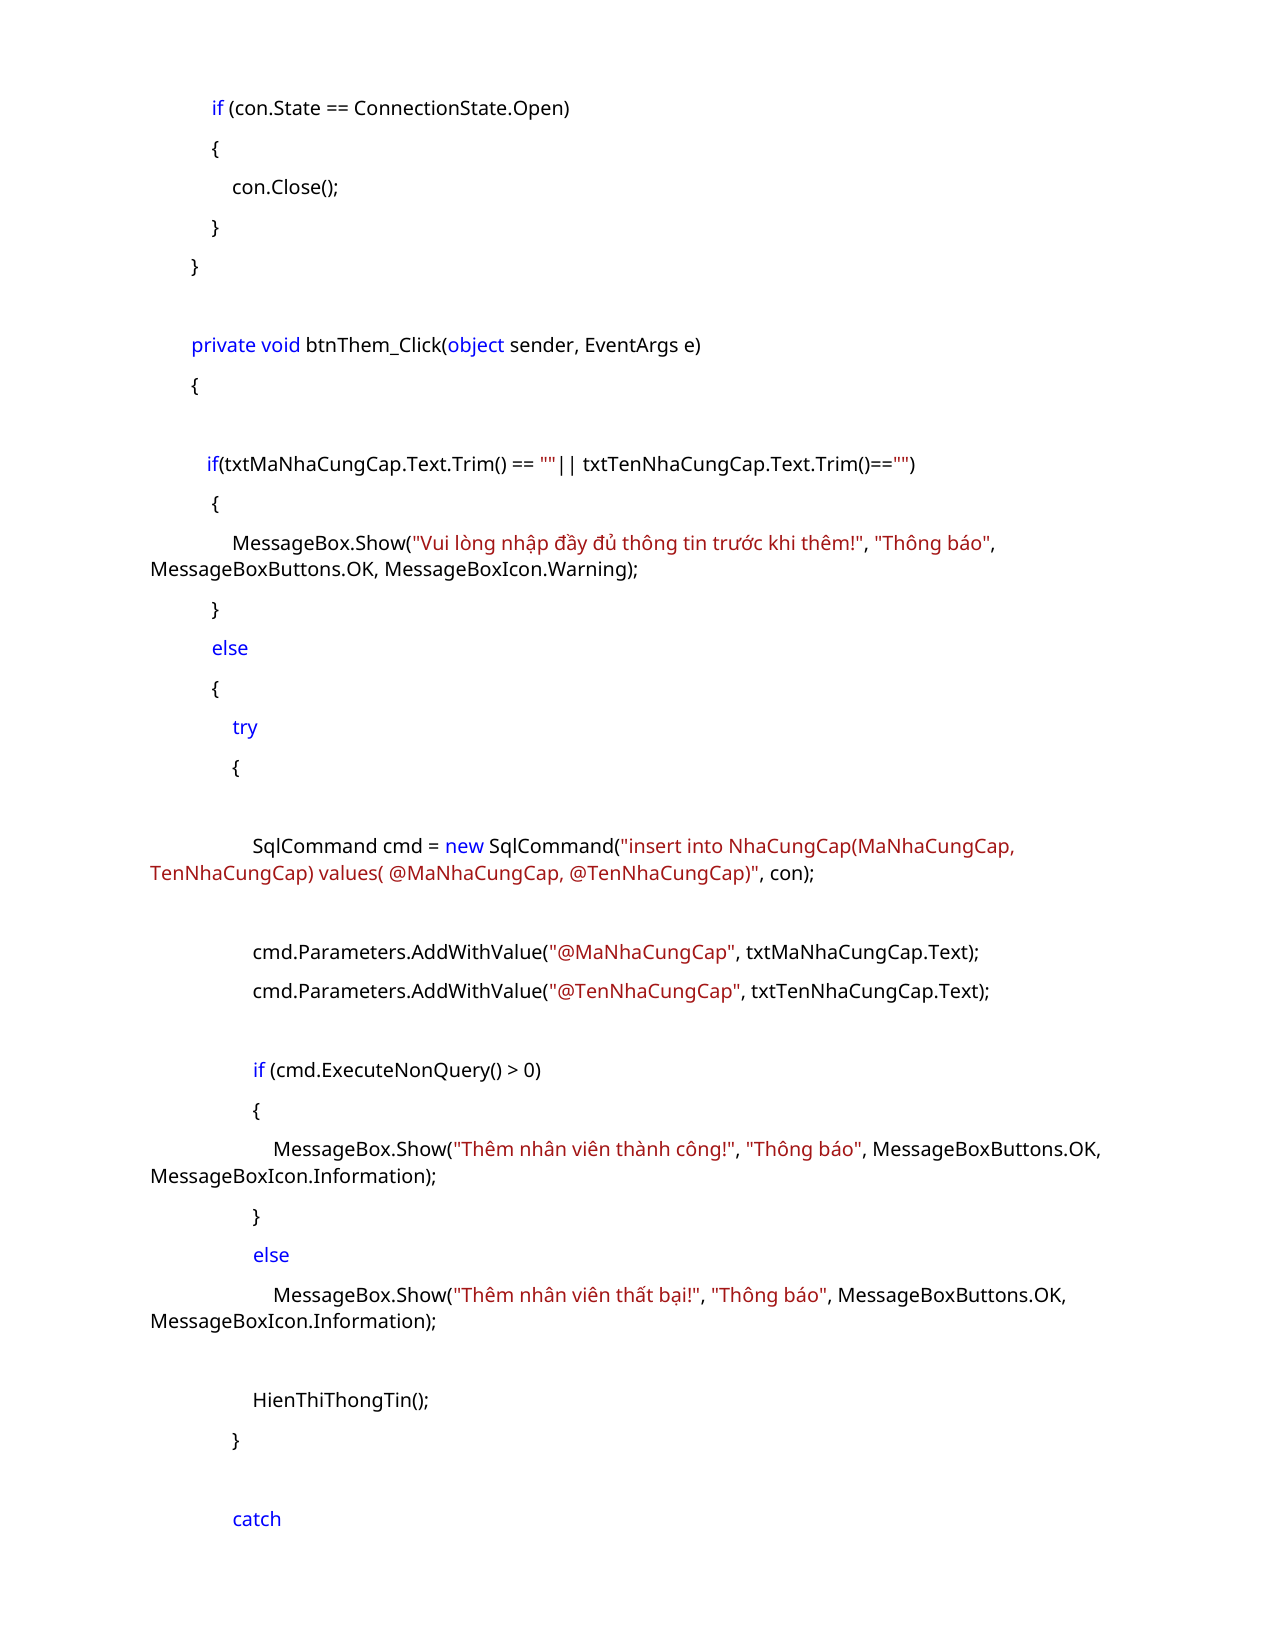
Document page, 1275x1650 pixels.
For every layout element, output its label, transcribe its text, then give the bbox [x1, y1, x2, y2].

text con.Close(); [150, 173, 1125, 200]
text MessageBox.Show("Thêm nhân viên thành công!", "Thông báo", MessageBoxButtons.OK, MessageBoxIcon.Information); [150, 1135, 1125, 1189]
text else [150, 635, 1125, 662]
text if(txtMaNhaCungCap.Text.Trim() == ""|| txtTenNhaCungCap.Text.Trim()=="") [150, 450, 1125, 477]
text cmd.Parameters.AddWithValue("@MaNhaCungCap", txtMaNhaCungCap.Text); [150, 938, 1125, 965]
text else [150, 1241, 1125, 1268]
text { [150, 1096, 1125, 1123]
text } [150, 252, 1125, 279]
text } [150, 213, 1125, 240]
text if (cmd.ExecuteNonQuery() > 0) [150, 1056, 1125, 1083]
text } [150, 1202, 1125, 1229]
text try [150, 714, 1125, 741]
text } [150, 595, 1125, 622]
text MessageBox.Show("Vui lòng nhập đầy đủ thông tin trước khi thêm!", "Thông báo", MessageBoxButtons.OK, MessageBoxIcon.Warning); [150, 529, 1125, 583]
text if (con.State == ConnectionState.Open) [150, 94, 1125, 121]
text catch [150, 1505, 1125, 1532]
text SqlCommand cmd = new SqlCommand("insert into NhaCungCap(MaNhaCungCap, TenNhaCungCap) values( @MaNhaCungCap, @TenNhaCungCap)", con); [150, 832, 1125, 886]
text cmd.Parameters.AddWithValue("@TenNhaCungCap", txtTenNhaCungCap.Text); [150, 977, 1125, 1004]
text } [150, 1426, 1125, 1453]
text { [150, 371, 1125, 398]
text { [150, 674, 1125, 701]
text HienThiThongTin(); [150, 1387, 1125, 1414]
text { [150, 753, 1125, 780]
text { [150, 134, 1125, 161]
text MessageBox.Show("Thêm nhân viên thất bại!", "Thông báo", MessageBoxButtons.OK, MessageBoxIcon.Information); [150, 1281, 1125, 1335]
text private void btnThem_Click(object sender, EventArgs e) [150, 331, 1125, 358]
text { [150, 489, 1125, 516]
